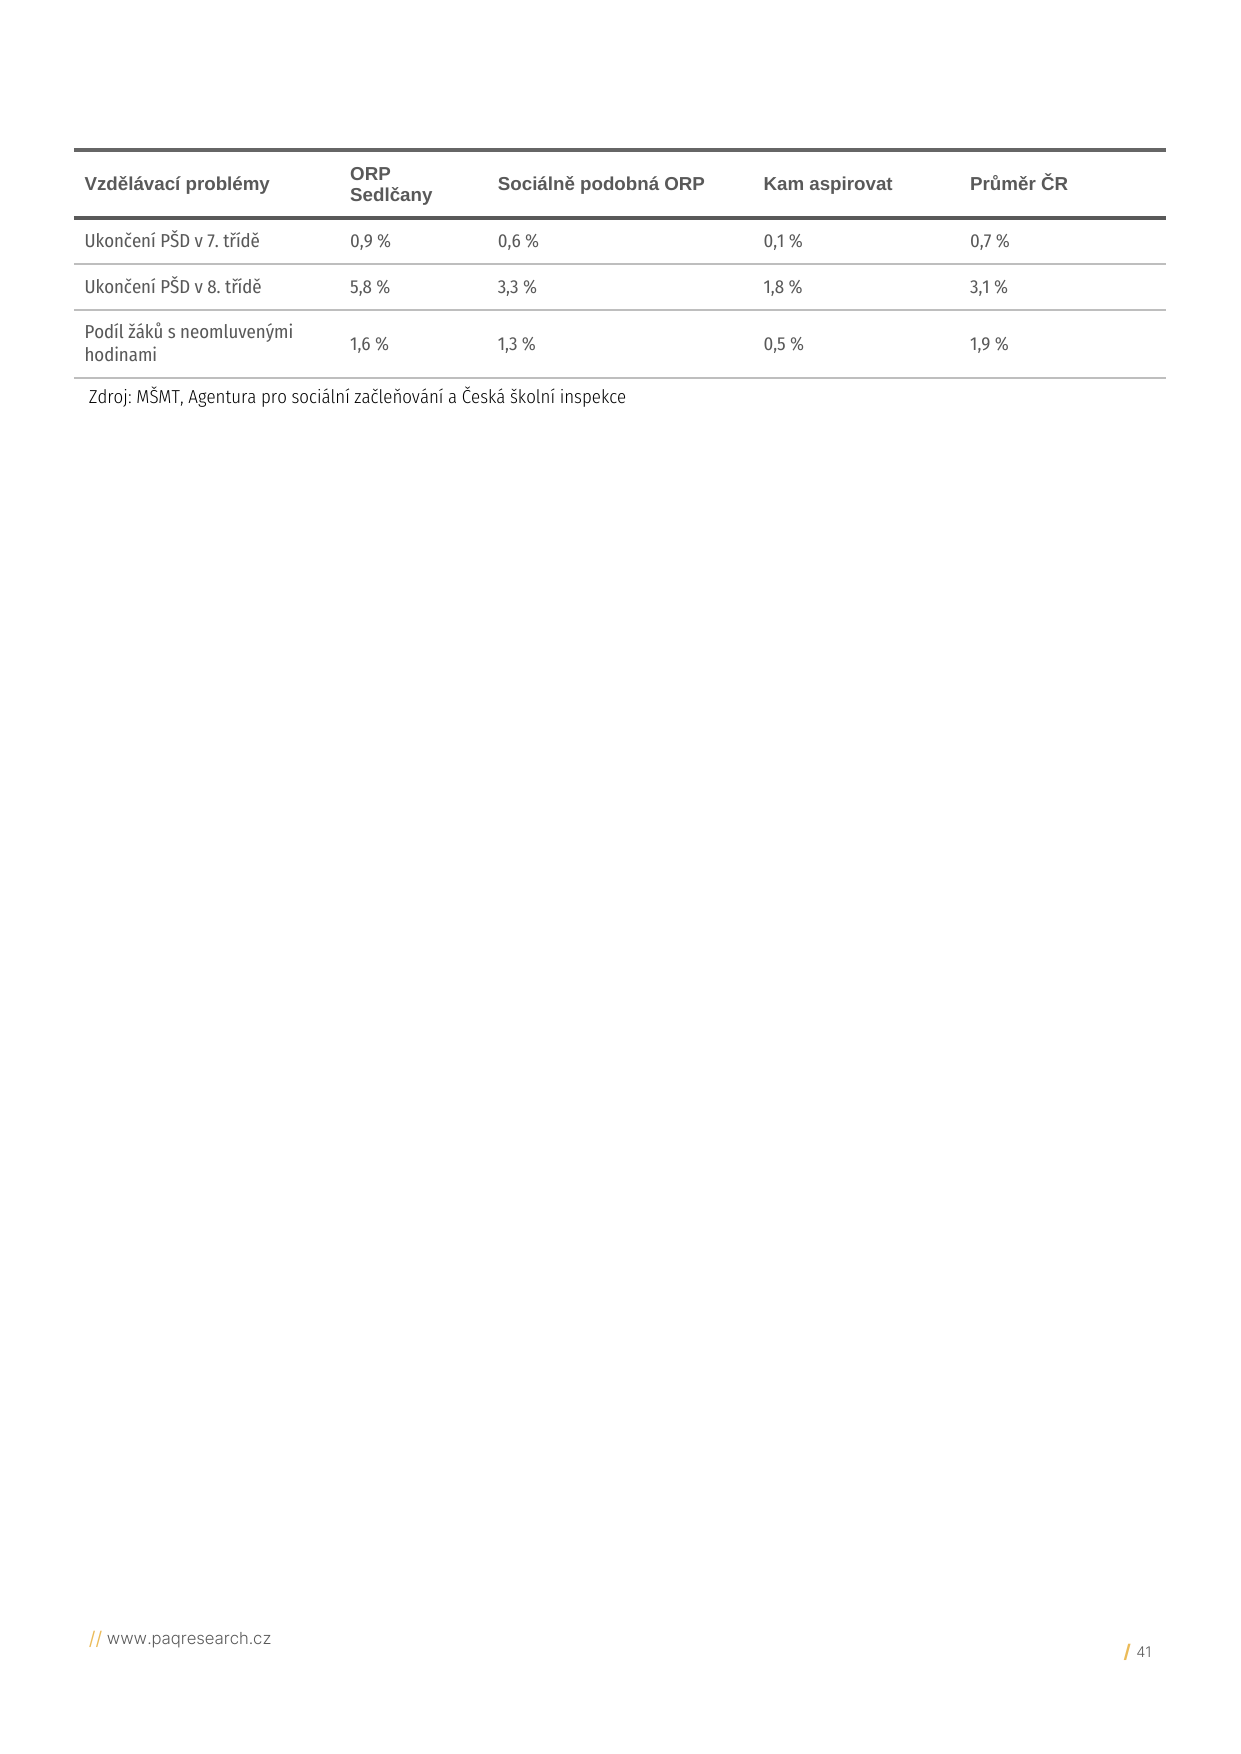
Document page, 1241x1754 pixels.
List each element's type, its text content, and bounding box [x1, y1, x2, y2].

table_header Průměr ČR [960, 152, 1166, 216]
table_cell 3,3 % [487, 265, 753, 309]
text Zdroj: MŠMT, Agentura pro sociální začleňování a Česká školní inspekce [89, 379, 1152, 409]
table_header Sociálně podobná ORP [487, 152, 753, 216]
table_cell 5,8 % [340, 265, 487, 309]
table_cell Ukončení PŠD v 7. třídě [74, 220, 339, 263]
table_cell 1,8 % [753, 265, 959, 309]
table_cell 1,9 % [960, 311, 1166, 377]
table_cell 0,6 % [487, 220, 753, 263]
table_cell 0,5 % [753, 311, 959, 377]
table_header Vzdělávací problémy [74, 152, 339, 216]
table_cell Podíl žáků s neomluvenými hodinami [74, 311, 339, 377]
table_cell 0,7 % [960, 220, 1166, 263]
table_cell Ukončení PŠD v 8. třídě [74, 265, 339, 309]
table_cell 0,1 % [753, 220, 959, 263]
table_cell 3,1 % [960, 265, 1166, 309]
table_header Kam aspirovat [753, 152, 959, 216]
table_cell 0,9 % [340, 220, 487, 263]
table_cell 1,6 % [340, 311, 487, 377]
table_cell 1,3 % [487, 311, 753, 377]
table_header ORP Sedlčany [340, 152, 487, 216]
